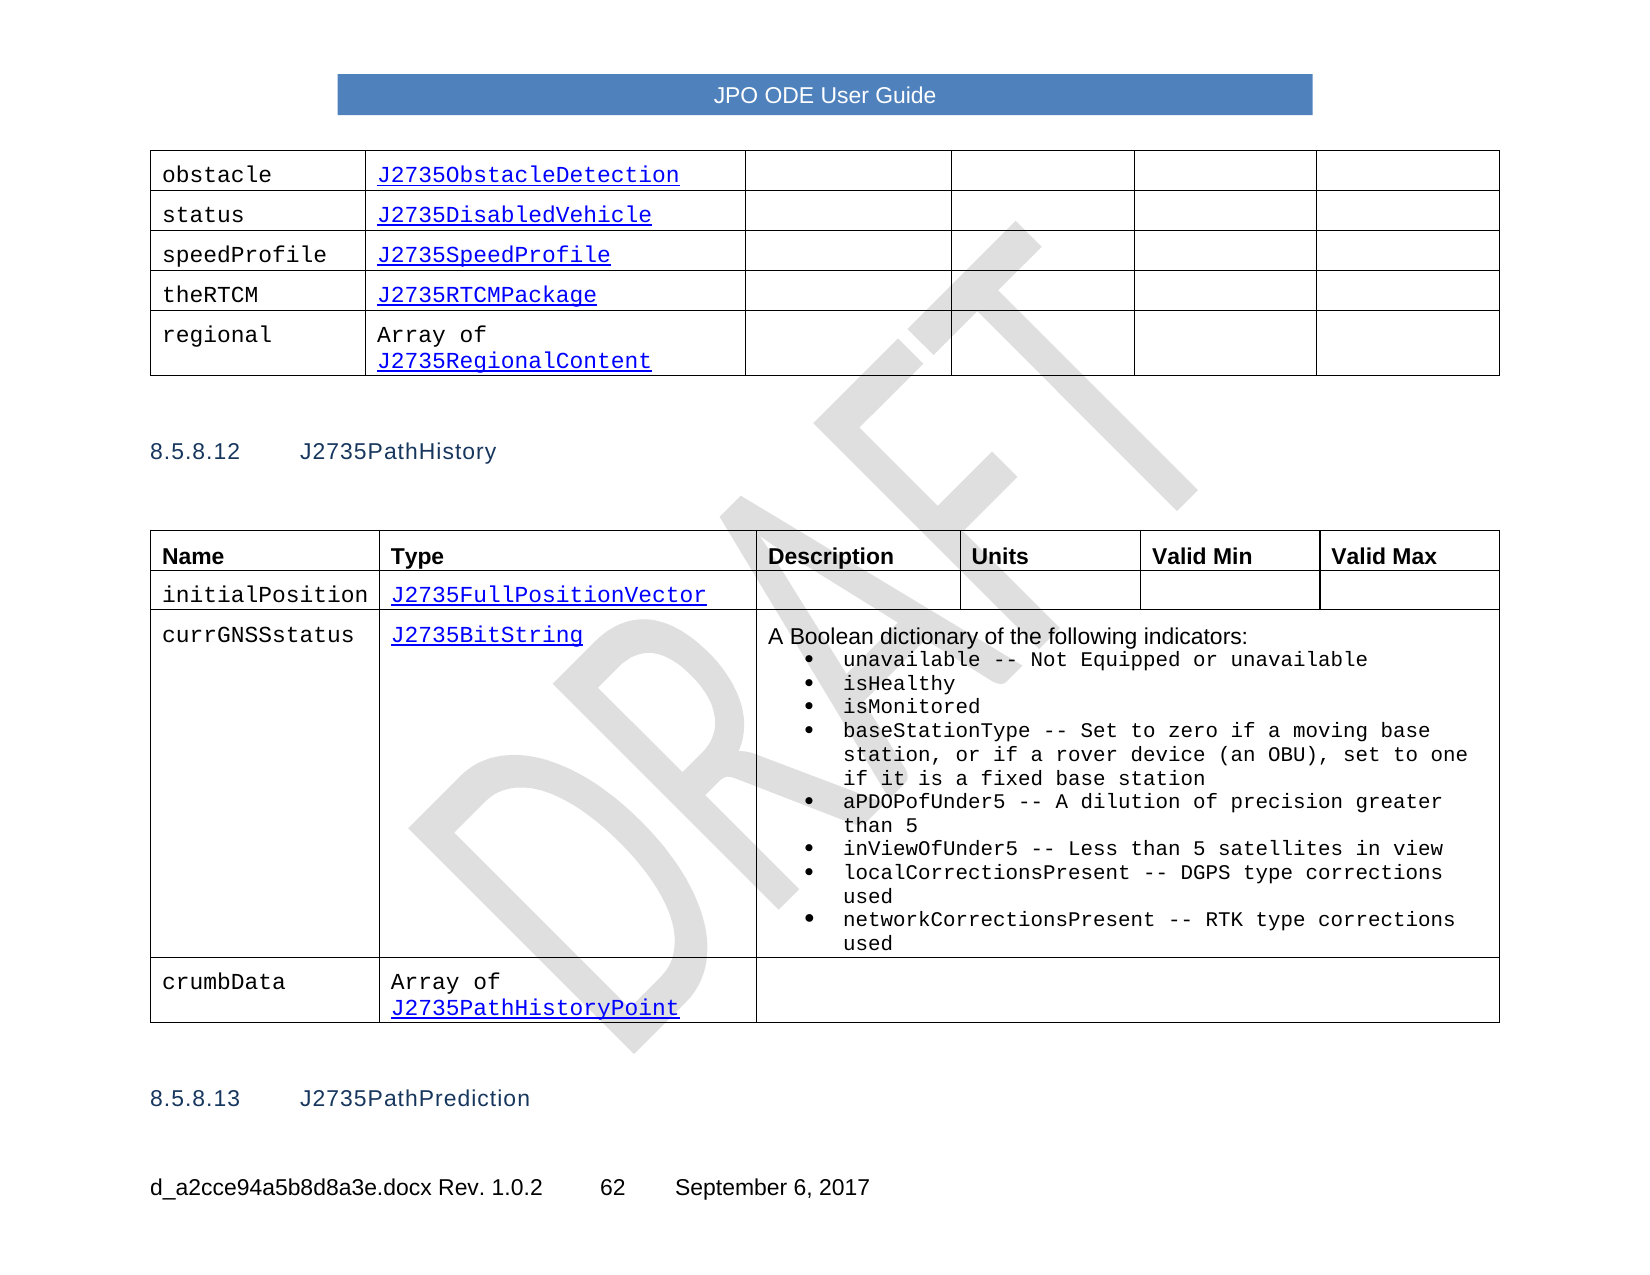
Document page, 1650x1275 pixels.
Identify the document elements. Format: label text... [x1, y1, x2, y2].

table_header Type [380, 531, 756, 569]
table_cell crumbData [151, 958, 379, 1022]
table_cell [1317, 231, 1499, 270]
table_cell [952, 191, 1134, 230]
table_cell [952, 311, 1134, 375]
table_cell J2735RTCMPackage [366, 271, 745, 309]
table_cell J2735BitString [380, 610, 756, 957]
subtitle J2735PathHistory [150, 438, 1500, 465]
table_cell [952, 271, 1134, 309]
table_cell [952, 231, 1134, 270]
table_cell [1321, 571, 1499, 609]
table_cell [1135, 191, 1316, 230]
table_cell [757, 571, 960, 609]
table_cell [1135, 231, 1316, 270]
table_cell J2735ObstacleDetection [366, 151, 745, 190]
table_cell [1317, 151, 1499, 190]
table_cell [746, 231, 951, 270]
table_header Description [757, 531, 960, 569]
table_cell [757, 958, 1499, 1022]
table_cell [746, 151, 951, 190]
table_cell [1135, 311, 1316, 375]
table_cell regional [151, 311, 365, 375]
table_cell obstacle [151, 151, 365, 190]
table_cell J2735DisabledVehicle [366, 191, 745, 230]
subtitle J2735PathPrediction [150, 1085, 1500, 1112]
table_cell speedProfile [151, 231, 365, 270]
table_cell [952, 151, 1134, 190]
table_cell J2735SpeedProfile [366, 231, 745, 270]
table_cell [746, 271, 951, 309]
table_cell J2735FullPositionVector [380, 571, 756, 609]
table_cell [1317, 311, 1499, 375]
table_header Valid Max [1321, 531, 1499, 569]
table_cell [1317, 271, 1499, 309]
table_cell [961, 571, 1140, 609]
table_cell status [151, 191, 365, 230]
table_cell initialPosition [151, 571, 379, 609]
table_cell [746, 311, 951, 375]
table_cell Array of J2735PathHistoryPoint [380, 958, 756, 1022]
table_header Units [961, 531, 1140, 569]
table_cell A Boolean dictionary of the following indicators: unavailable -- Not Equipped or unavailable isHealthy isMonitored baseStationType -- Set to zero if a moving base station, or if a rover device (an OBU), set to one if it is a fixed base station aPDOPofUnder5 -- A dilution of precision greater than 5 inViewOfUnder5 -- Less than 5 satellites in view localCorrectionsPresent -- DGPS type corrections used networkCorrectionsPresent -- RTK type corrections used [757, 610, 1499, 957]
table_cell [1141, 571, 1319, 609]
table_header Valid Min [1141, 531, 1319, 569]
table_cell Array of J2735RegionalContent [366, 311, 745, 375]
table_cell theRTCM [151, 271, 365, 309]
table_cell [1135, 151, 1316, 190]
table_cell [1317, 191, 1499, 230]
table_cell [1135, 271, 1316, 309]
table_cell [746, 191, 951, 230]
table_header Name [151, 531, 379, 569]
table_cell currGNSSstatus [151, 610, 379, 957]
